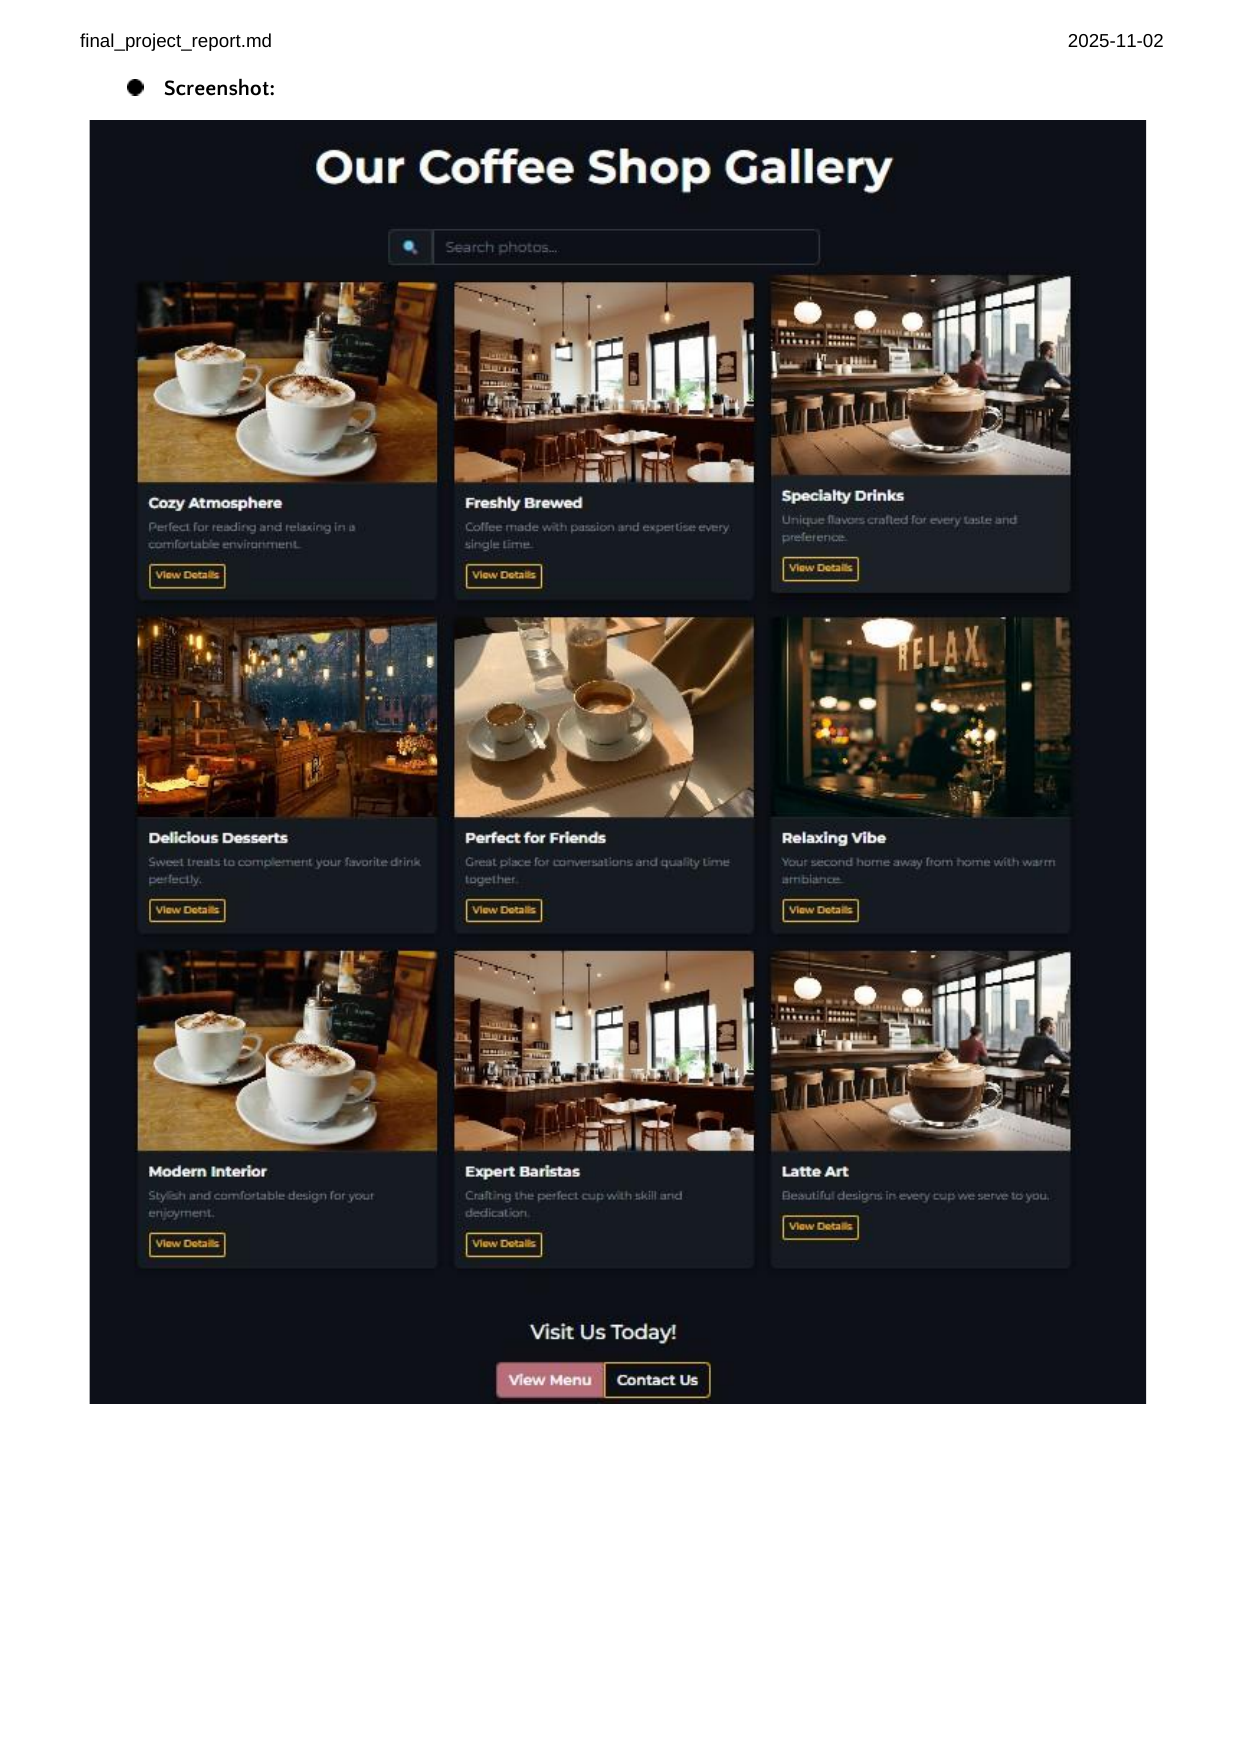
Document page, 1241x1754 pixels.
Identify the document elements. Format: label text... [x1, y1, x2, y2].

picture [127, 79, 144, 96]
picture [89, 120, 1147, 1404]
list Screenshot: [126, 77, 1166, 101]
